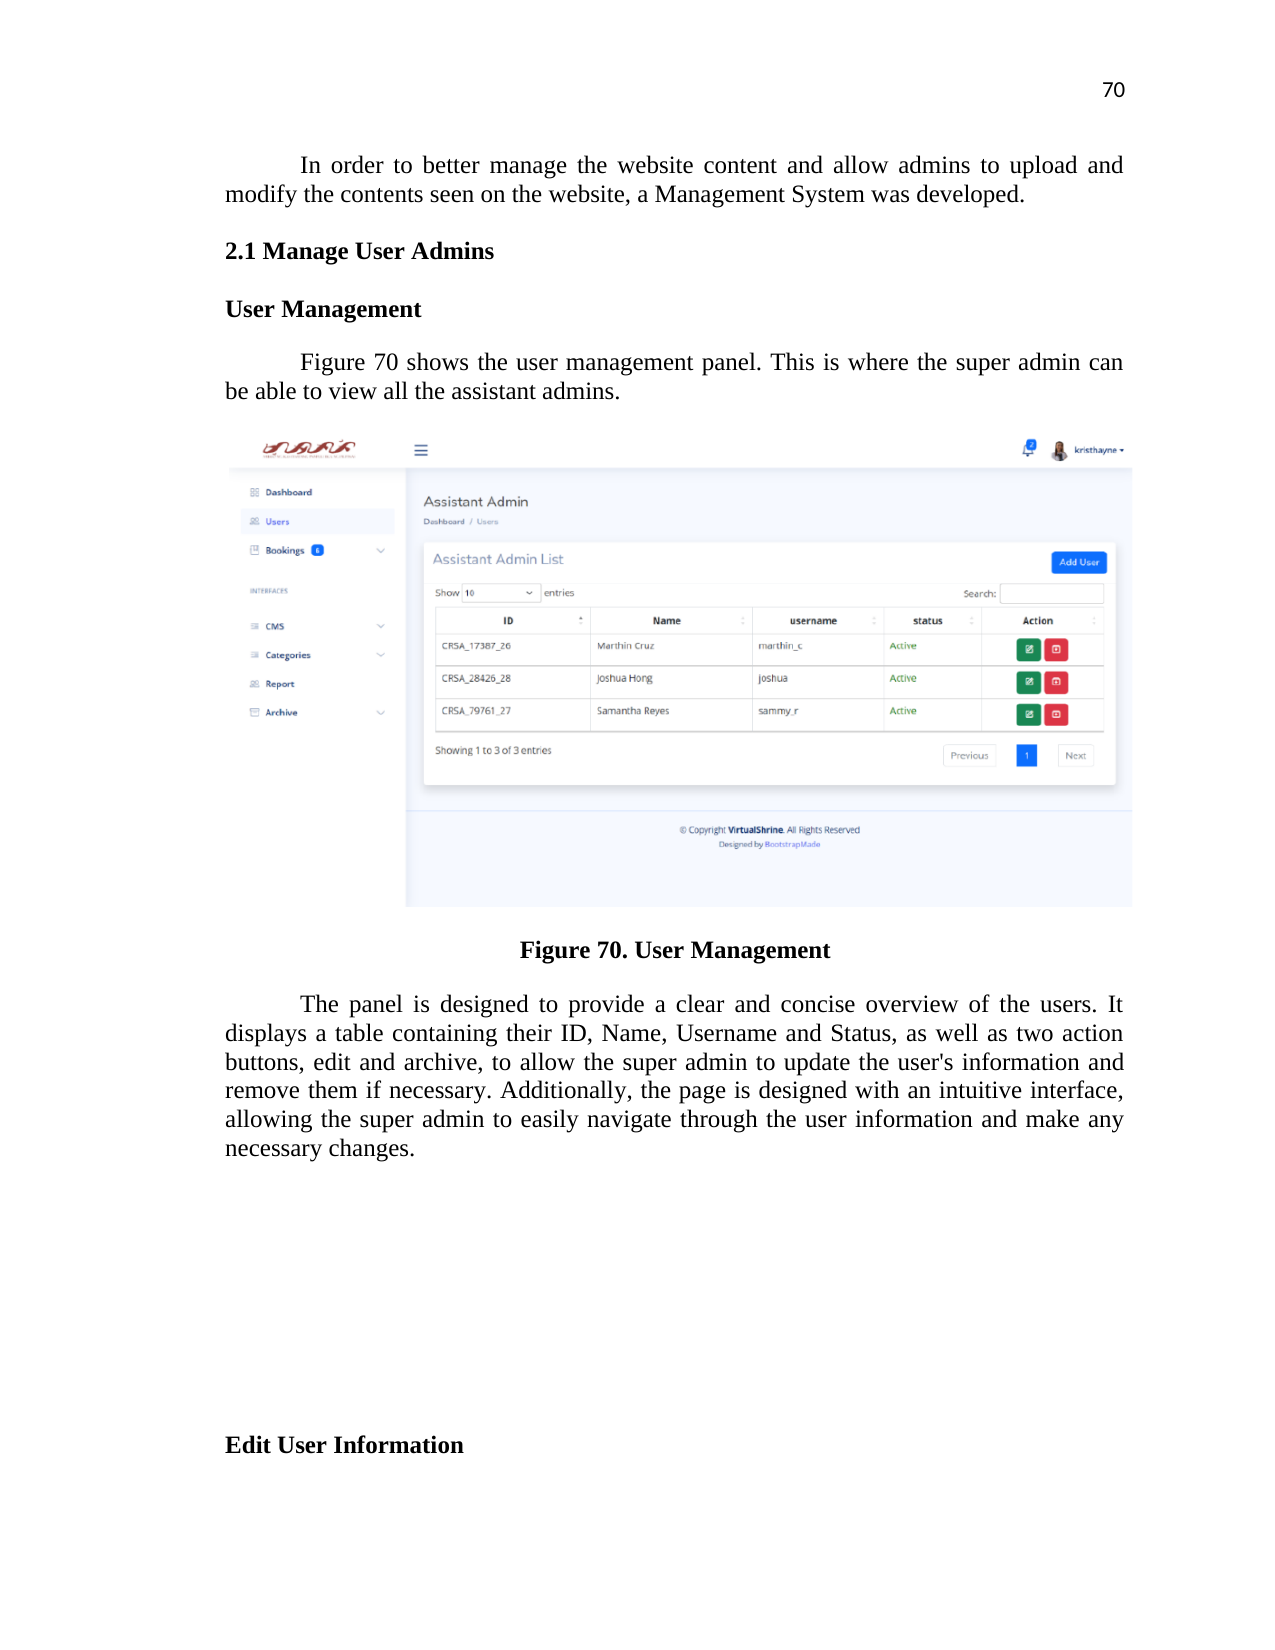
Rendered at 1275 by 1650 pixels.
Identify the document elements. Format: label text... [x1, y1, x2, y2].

text User Management [225, 294, 1125, 322]
picture [229, 432, 1133, 907]
text In order to better manage the website content and allow admins to upload and modify the contents seen on the website, a Management System was developed. [225, 150, 1125, 207]
text Edit User Information [225, 1431, 1125, 1459]
text 2.1 Manage User Admins [225, 236, 1125, 265]
text Figure 70 shows the user management panel. This is where the super admin can be able to view all the assistant admins. [225, 347, 1125, 405]
text The panel is designed to provide a clear and concise overview of the users. It displays a table containing their ID, Name, Username and Status, as well as two action buttons, edit and archive, to allow the super admin to update the user's information and remove them if necessary. Additionally, the page is designed with an intuitive interface, allowing the super admin to easily navigate through the user information and make any necessary changes. [225, 989, 1125, 1162]
text Figure 70. User Management [225, 936, 1125, 964]
